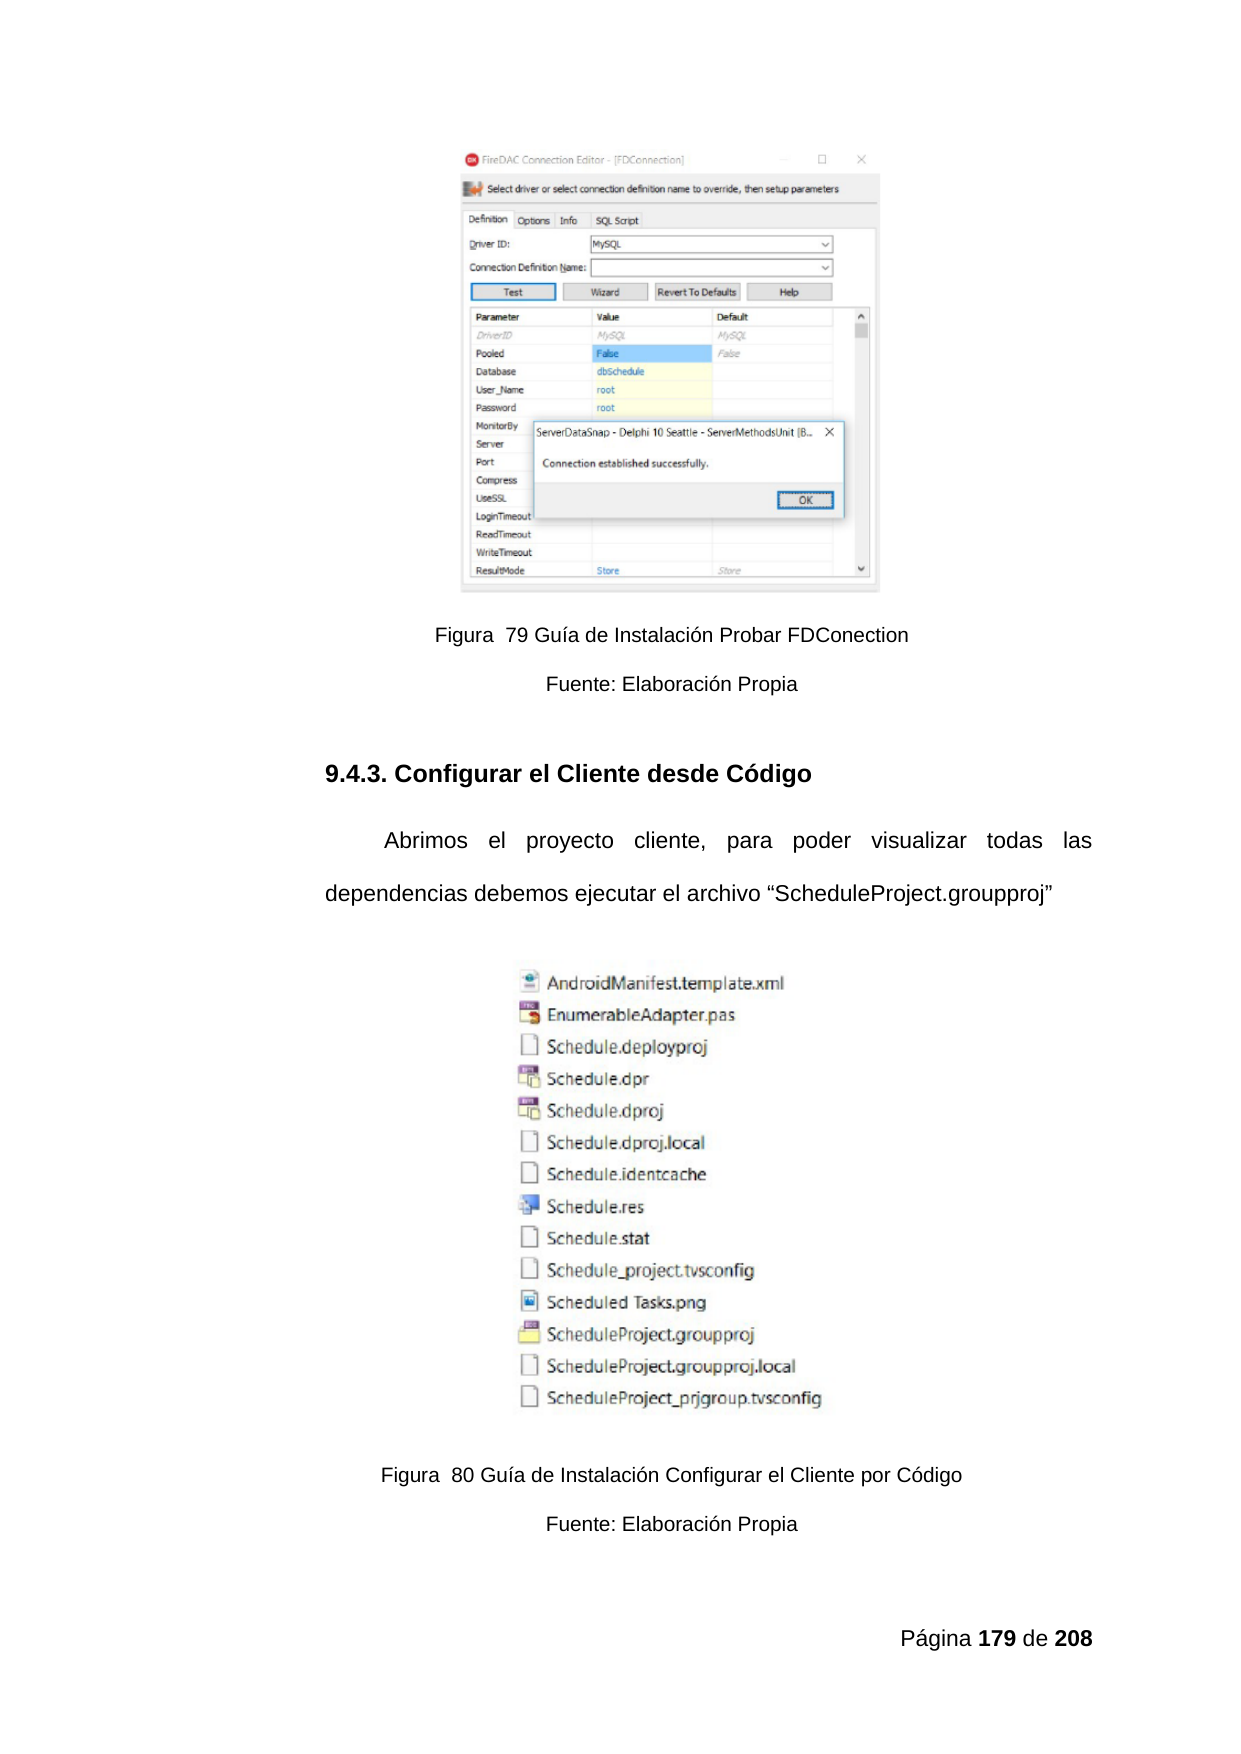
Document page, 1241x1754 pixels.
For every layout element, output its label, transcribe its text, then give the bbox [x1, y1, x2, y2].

picture [493, 957, 850, 1437]
picture [455, 147, 889, 597]
text 9.4.3. Configurar el Cliente desde Código [251, 759, 1092, 787]
text Figura 85 Guía de Instalación Probar FDConection [177, 622, 1092, 646]
text Fuente: Elaboración Propia [177, 1512, 1092, 1536]
text Figura 86 Guía de Instalación Configurar el Cliente por Código [177, 1463, 1092, 1487]
text Abrimos el proyecto cliente, para poder visualizar todas las dependencias debemos ejecutar el archivo “ScheduleProject.groupproj” [325, 827, 1092, 906]
text Fuente: Elaboración Propia [177, 671, 1092, 695]
